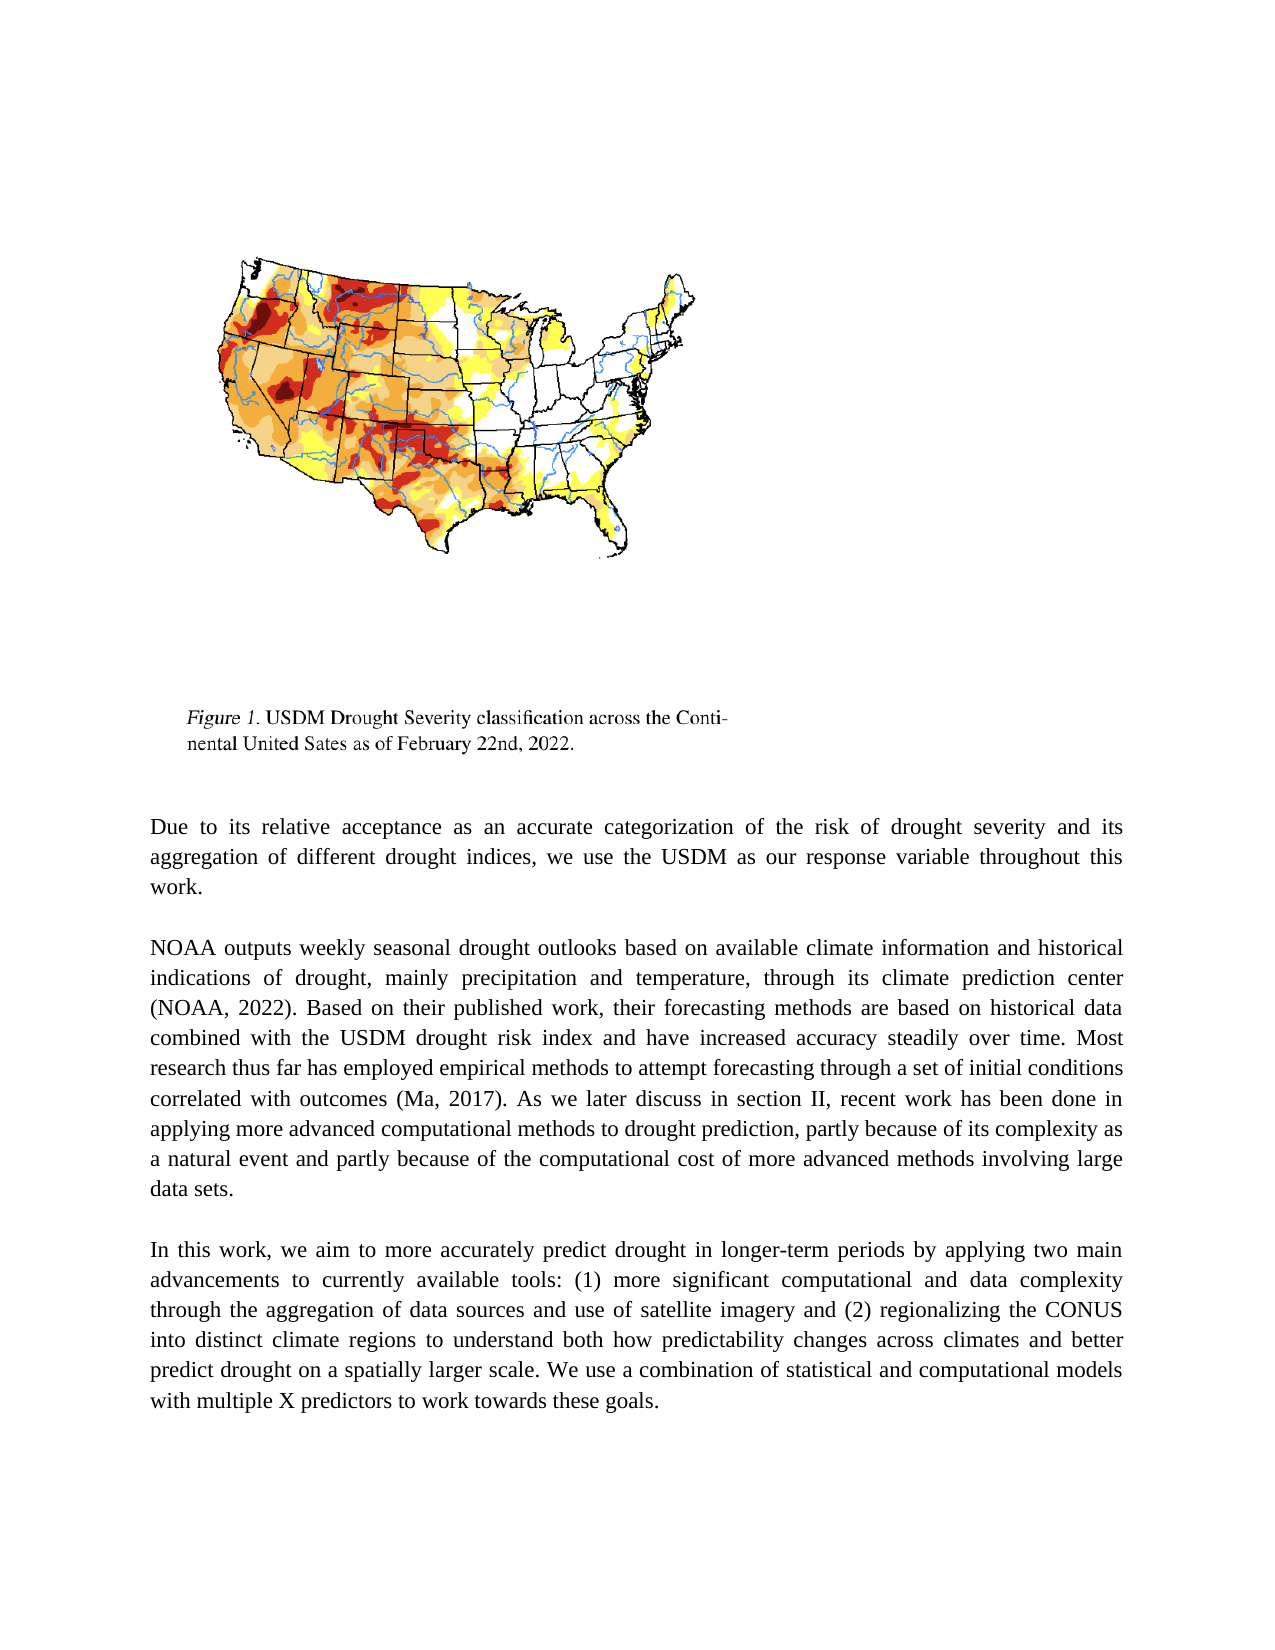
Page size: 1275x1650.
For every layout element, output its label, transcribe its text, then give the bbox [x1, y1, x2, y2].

text Due to its relative acceptance as an accurate categorization of the risk of drought severity and its aggregation of different drought indices, we use the USDM as our response variable throughout this work. [150, 813, 1125, 899]
text NOAA outputs weekly seasonal drought outlooks based on available climate information and historical indications of drought, mainly precipitation and temperature, through its climate prediction center (NOAA, 2022). Based on their published work, their forecasting methods are based on historical data combined with the USDM drought risk index and have increased accuracy steadily over time. Most research thus far has employed empirical methods to attempt forecasting through a set of initial conditions correlated with outcomes (Ma, 2017). As we later discuss in section II, recent work has been done in applying more advanced computational methods to drought prediction, partly because of its complexity as a natural event and partly because of the computational cost of more advanced methods involving large data sets. [150, 933, 1125, 1202]
picture [153, 181, 773, 766]
text In this work, we aim to more accurately predict drought in longer-term periods by applying two main advancements to currently available tools: (1) more significant computational and data complexity through the aggregation of data sources and use of satellite imagery and (2) regionalizing the CONUS into distinct climate regions to understand both how predictability changes across climates and better predict drought on a spatially larger scale. We use a combination of statistical and computational models with multiple X predictors to work towards these goals. [150, 1236, 1125, 1413]
